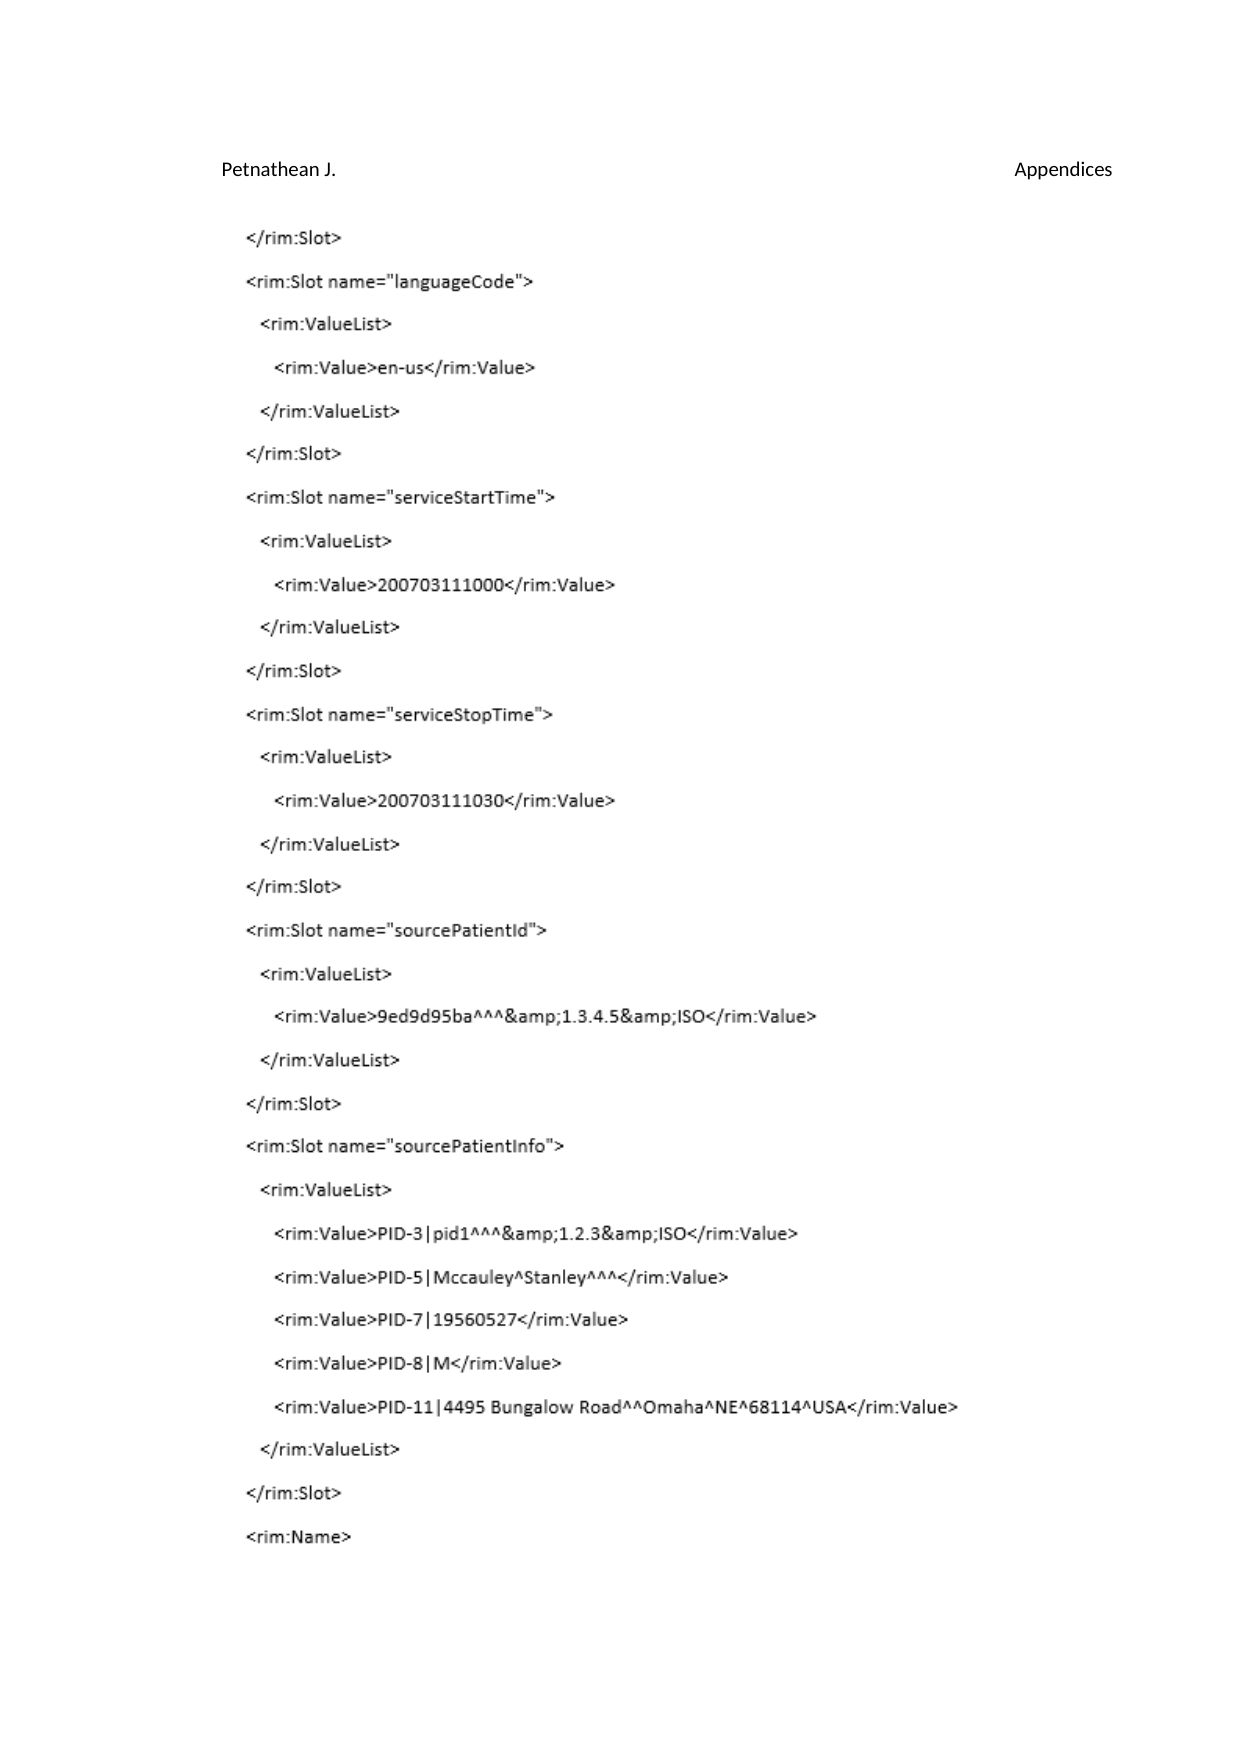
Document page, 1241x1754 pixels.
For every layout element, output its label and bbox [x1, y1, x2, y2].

picture [221, 221, 1061, 1559]
